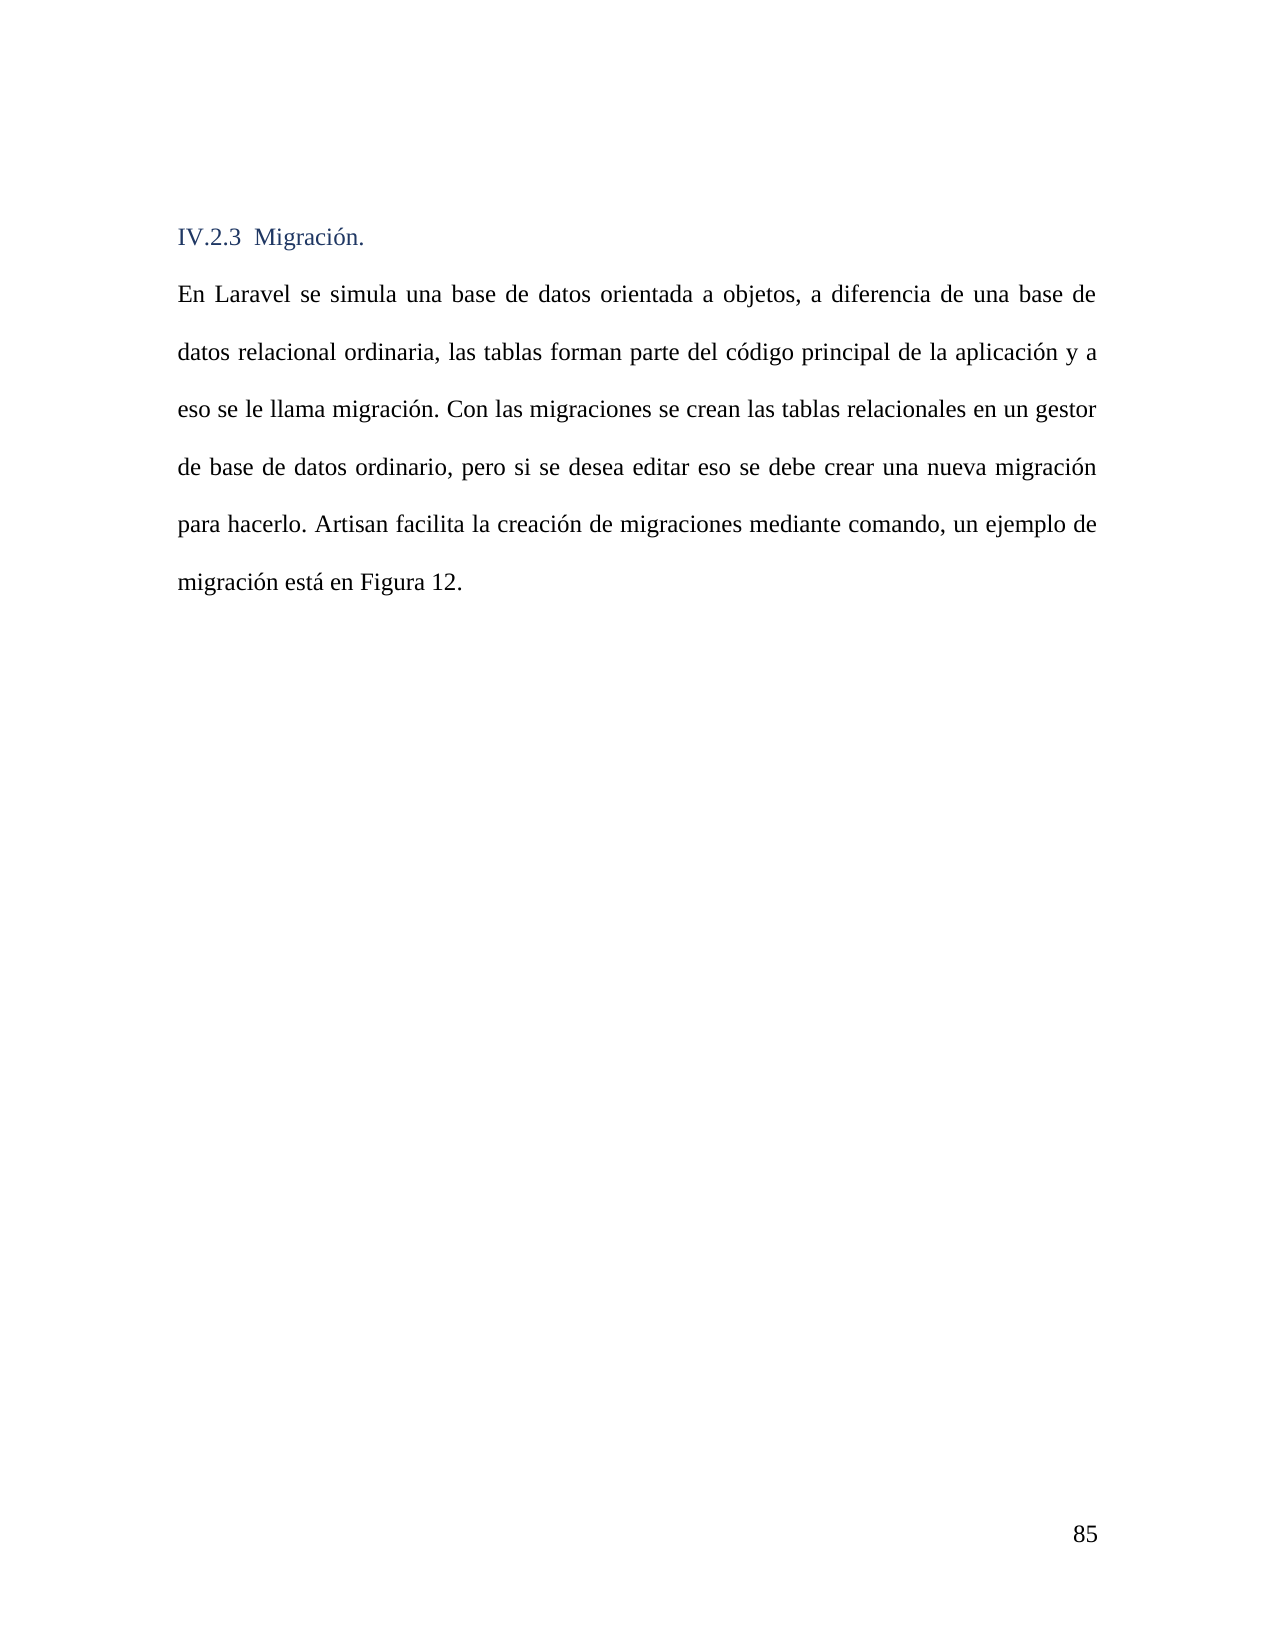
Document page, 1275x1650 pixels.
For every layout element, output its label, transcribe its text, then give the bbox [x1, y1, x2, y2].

subtitle Migración. [177, 222, 1098, 251]
text En Laravel se simula una base de datos orientada a objetos, a diferencia de una base de datos relacional ordinaria, las tablas forman parte del código principal de la aplicación y a eso se le llama migración. Con las migraciones se crean las tablas relacionales en un gestor de base de datos ordinario, pero si se desea editar eso se debe crear una nueva migración para hacerlo. Artisan facilita la creación de migraciones mediante comando, un ejemplo de migración está en Figura 12. [177, 279, 1098, 596]
